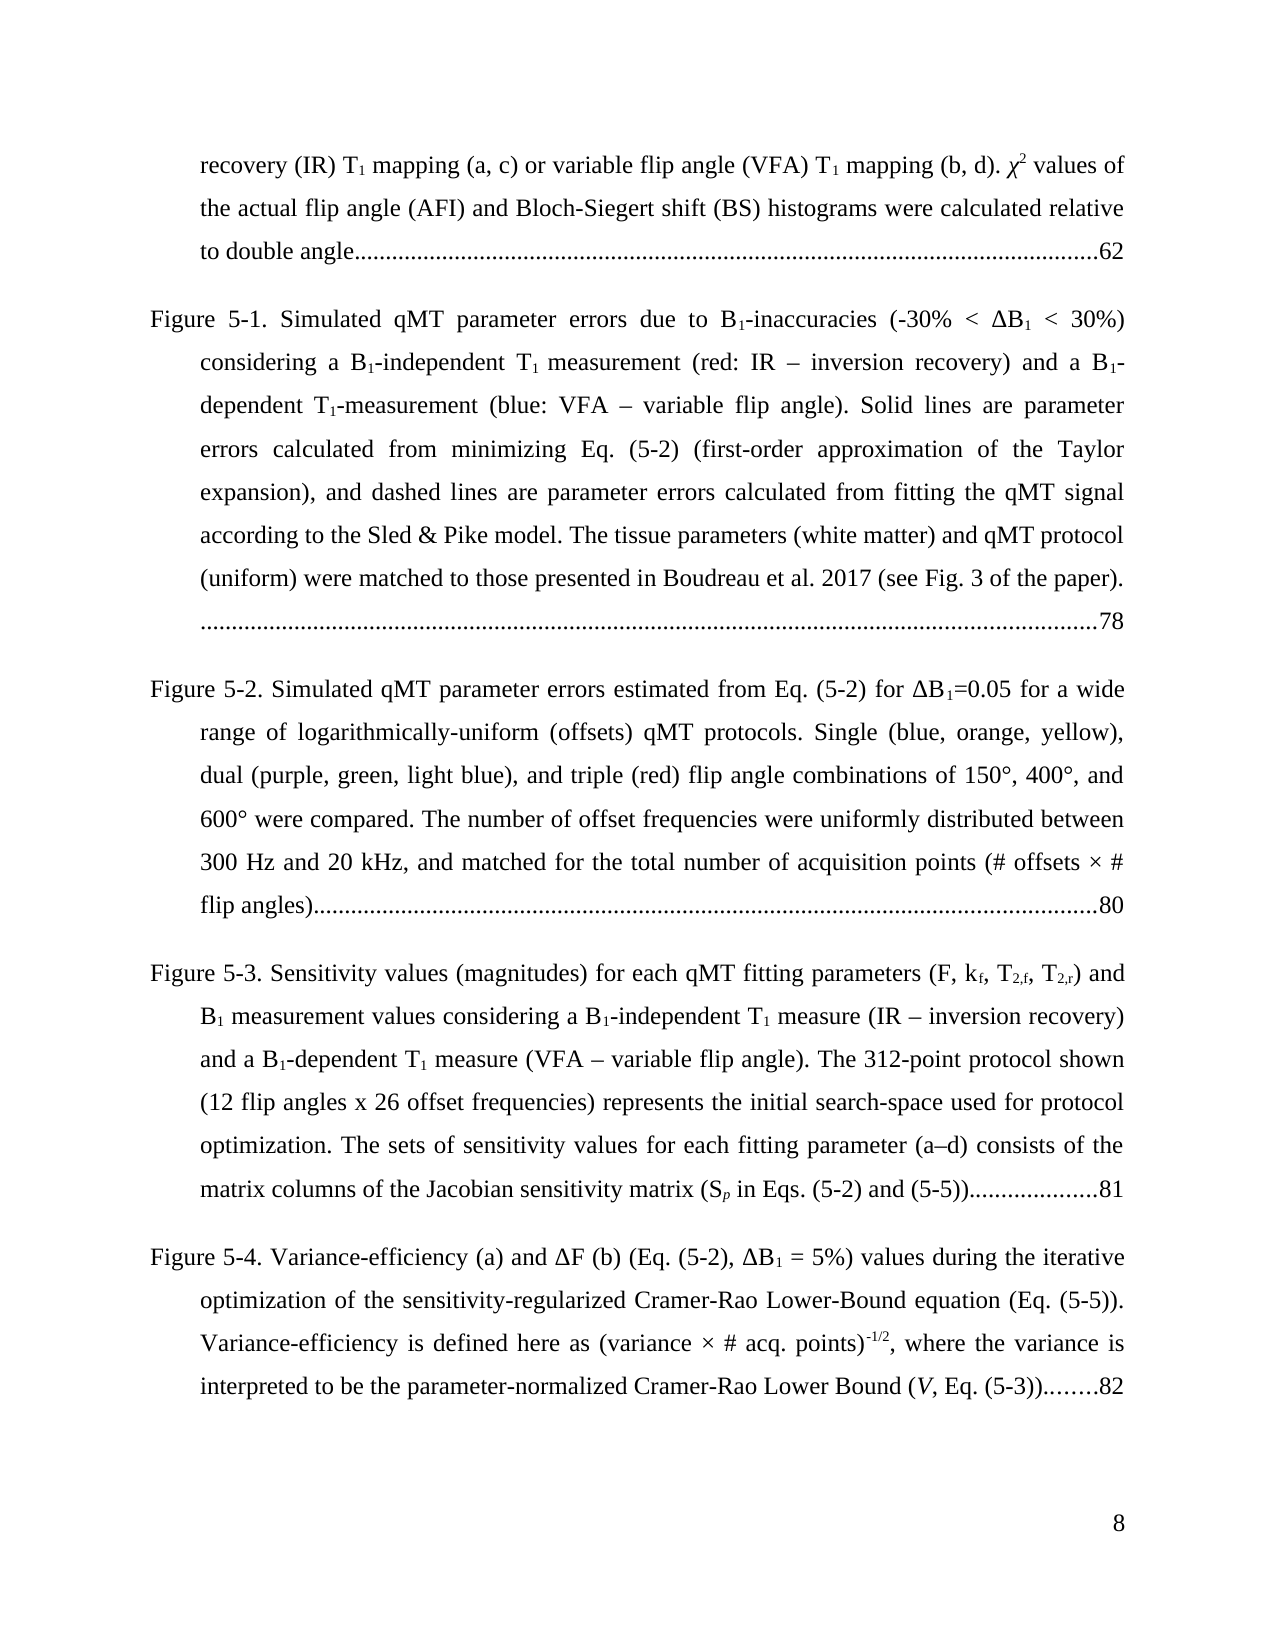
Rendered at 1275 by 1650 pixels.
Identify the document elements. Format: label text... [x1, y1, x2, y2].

text Figure 5-3. Sensitivity values (magnitudes) for each qMT fitting parameters (F, kf, T2,f, T2,r) and B1 measurement values considering a B1-independent T1 measure (IR – inversion recovery) and a B1-dependent T1 measure (VFA – variable flip angle). The 312-point protocol shown (12 flip angles x 26 offset frequencies) represents the initial search-space used for protocol optimization. The sets of sensitivity values for each fitting parameter (a–d) consists of the matrix columns of the Jacobian sensitivity matrix (Sp in Eqs. (5-2) and (5-5)). 81 [150, 958, 1125, 1202]
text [150, 150, 1125, 265]
text Figure 5-1. Simulated qMT parameter errors due to B1-inaccuracies (-30% < ΔB1 < 30%) considering a B1-independent T1 measurement (red: IR – inversion recovery) and a B1-dependent T1-measurement (blue: VFA – variable flip angle). Solid lines are parameter errors calculated from minimizing Eq. (5-2) (first-order approximation of the Taylor expansion), and dashed lines are parameter errors calculated from fitting the qMT signal according to the Sled & Pike model. The tissue parameters (white matter) and qMT protocol (uniform) were matched to those presented in Boudreau et al. 2017 (see Fig. 3 of the paper). 78 [150, 304, 1125, 635]
text Figure 5-2. Simulated qMT parameter errors estimated from Eq. (5-2) for ΔB1=0.05 for a wide range of logarithmically-uniform (offsets) qMT protocols. Single (blue, orange, yellow), dual (purple, green, light blue), and triple (red) flip angle combinations of 150°, 400°, and 600° were compared. The number of offset frequencies were uniformly distributed between 300 Hz and 20 kHz, and matched for the total number of acquisition points (# offsets × # flip angles). 80 [150, 674, 1125, 919]
text Figure 5-4. Variance-efficiency (a) and ΔF (b) (Eq. (5-2), ΔB1 = 5%) values during the iterative optimization of the sensitivity-regularized Cramer-Rao Lower-Bound equation (Eq. (5-5)). Variance-efficiency is defined here as (variance × # acq. points)-1/2, where the variance is interpreted to be the parameter-normalized Cramer-Rao Lower Bound (V, Eq. (5-3)). 82 [150, 1242, 1125, 1400]
